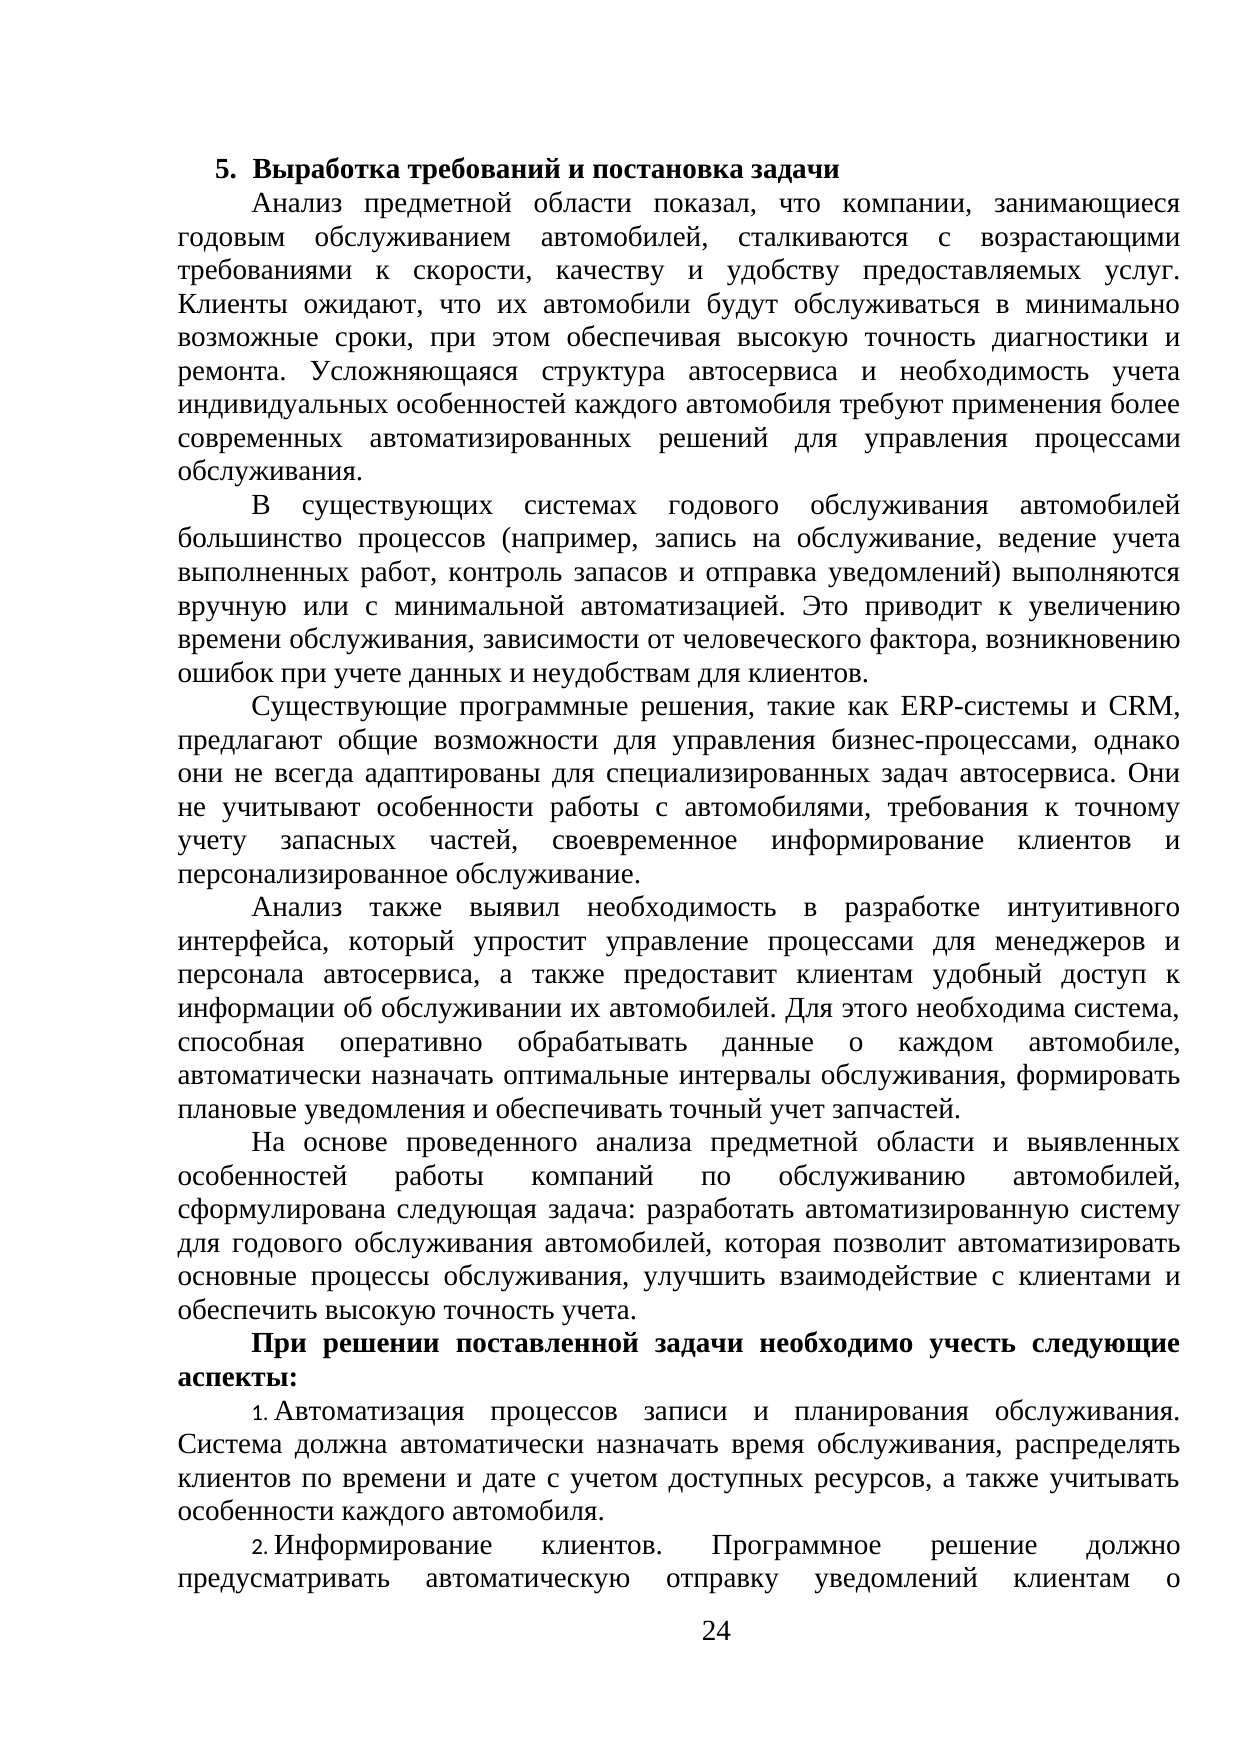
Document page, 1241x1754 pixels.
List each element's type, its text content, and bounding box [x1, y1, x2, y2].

subtitle Выработка требований и постановка задачи [215, 152, 1181, 185]
text Анализ предметной области показал, что компании, занимающиеся годовым обслуживанием автомобилей, сталкиваются с возрастающими требованиями к скорости, качеству и удобству предоставляемых услуг. Клиенты ожидают, что их автомобили будут обслуживаться в минимально возможные сроки, при этом обеспечивая высокую точность диагностики и ремонта. Усложняющаяся структура автосервиса и необходимость учета индивидуальных особенностей каждого автомобиля требуют применения более современных автоматизированных решений для управления процессами обслуживания. [177, 185, 1181, 487]
text Существующие программные решения, такие как ERP-системы и CRM, предлагают общие возможности для управления бизнес-процессами, однако они не всегда адаптированы для специализированных задач автосервиса. Они не учитывают особенности работы с автомобилями, требования к точному учету запасных частей, своевременное информирование клиентов и персонализированное обслуживание. [177, 688, 1181, 889]
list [177, 1527, 1181, 1594]
text В существующих системах годового обслуживания автомобилей большинство процессов (например, запись на обслуживание, ведение учета выполненных работ, контроль запасов и отправка уведомлений) выполняются вручную или с минимальной автоматизацией. Это приводит к увеличению времени обслуживания, зависимости от человеческого фактора, возникновению ошибок при учете данных и неудобствам для клиентов. [177, 487, 1181, 688]
list Автоматизация процессов записи и планирования обслуживания. Система должна автоматически назначать время обслуживания, распределять клиентов по времени и дате с учетом доступных ресурсов, а также учитывать особенности каждого автомобиля. [177, 1393, 1181, 1527]
text Анализ также выявил необходимость в разработке интуитивного интерфейса, который упростит управление процессами для менеджеров и персонала автосервиса, а также предоставит клиентам удобный доступ к информации об обслуживании их автомобилей. Для этого необходима система, способная оперативно обрабатывать данные о каждом автомобиле, автоматически назначать оптимальные интервалы обслуживания, формировать плановые уведомления и обеспечивать точный учет запчастей. [177, 889, 1181, 1124]
text На основе проведенного анализа предметной области и выявленных особенностей работы компаний по обслуживанию автомобилей, сформулирована следующая задача: разработать автоматизированную систему для годового обслуживания автомобилей, которая позволит автоматизировать основные процессы обслуживания, улучшить взаимодействие с клиентами и обеспечить высокую точность учета. [177, 1124, 1181, 1326]
text При решении поставленной задачи необходимо учесть следующие аспекты: [177, 1326, 1181, 1393]
